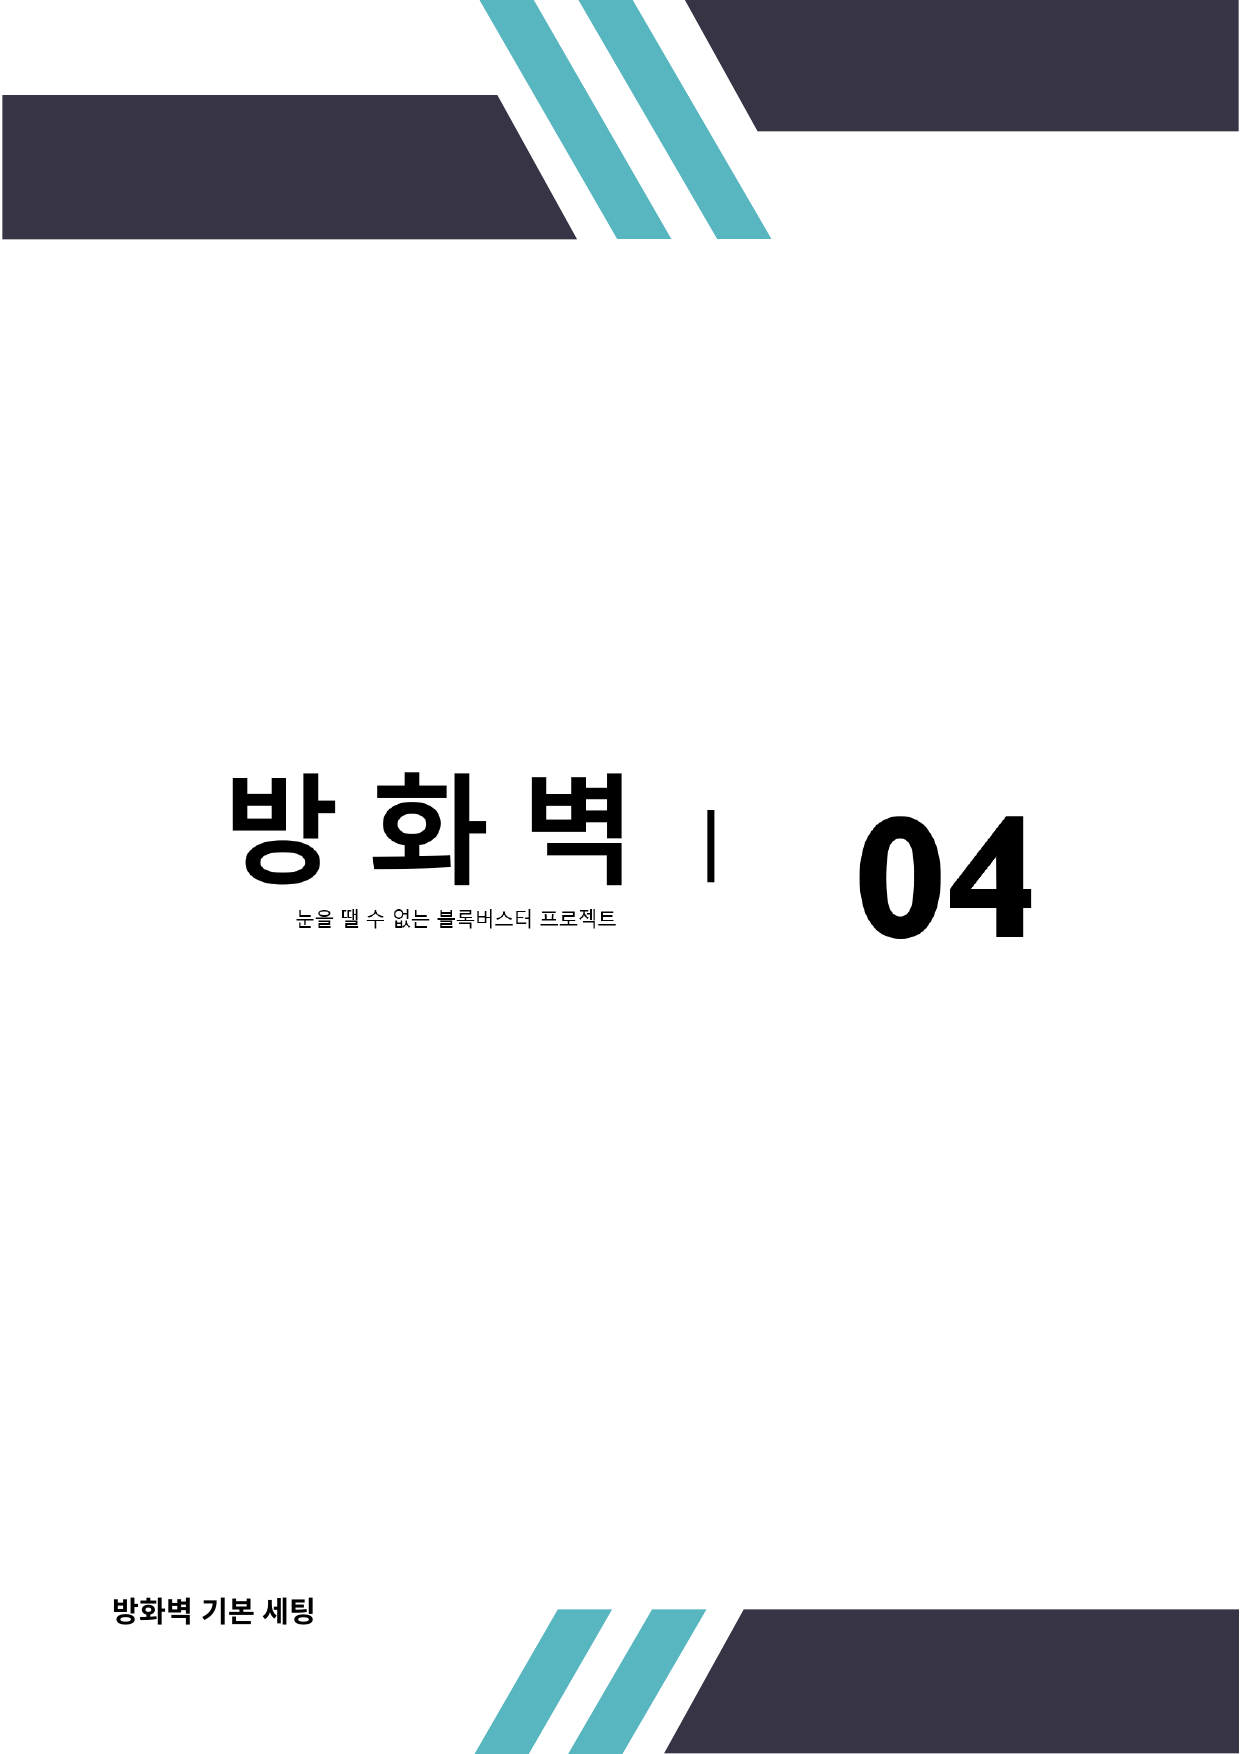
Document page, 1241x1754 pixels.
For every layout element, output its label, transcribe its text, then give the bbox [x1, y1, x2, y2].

text 방화벽 기본 세팅 [112, 1589, 1128, 1631]
picture [130, 573, 1146, 1144]
